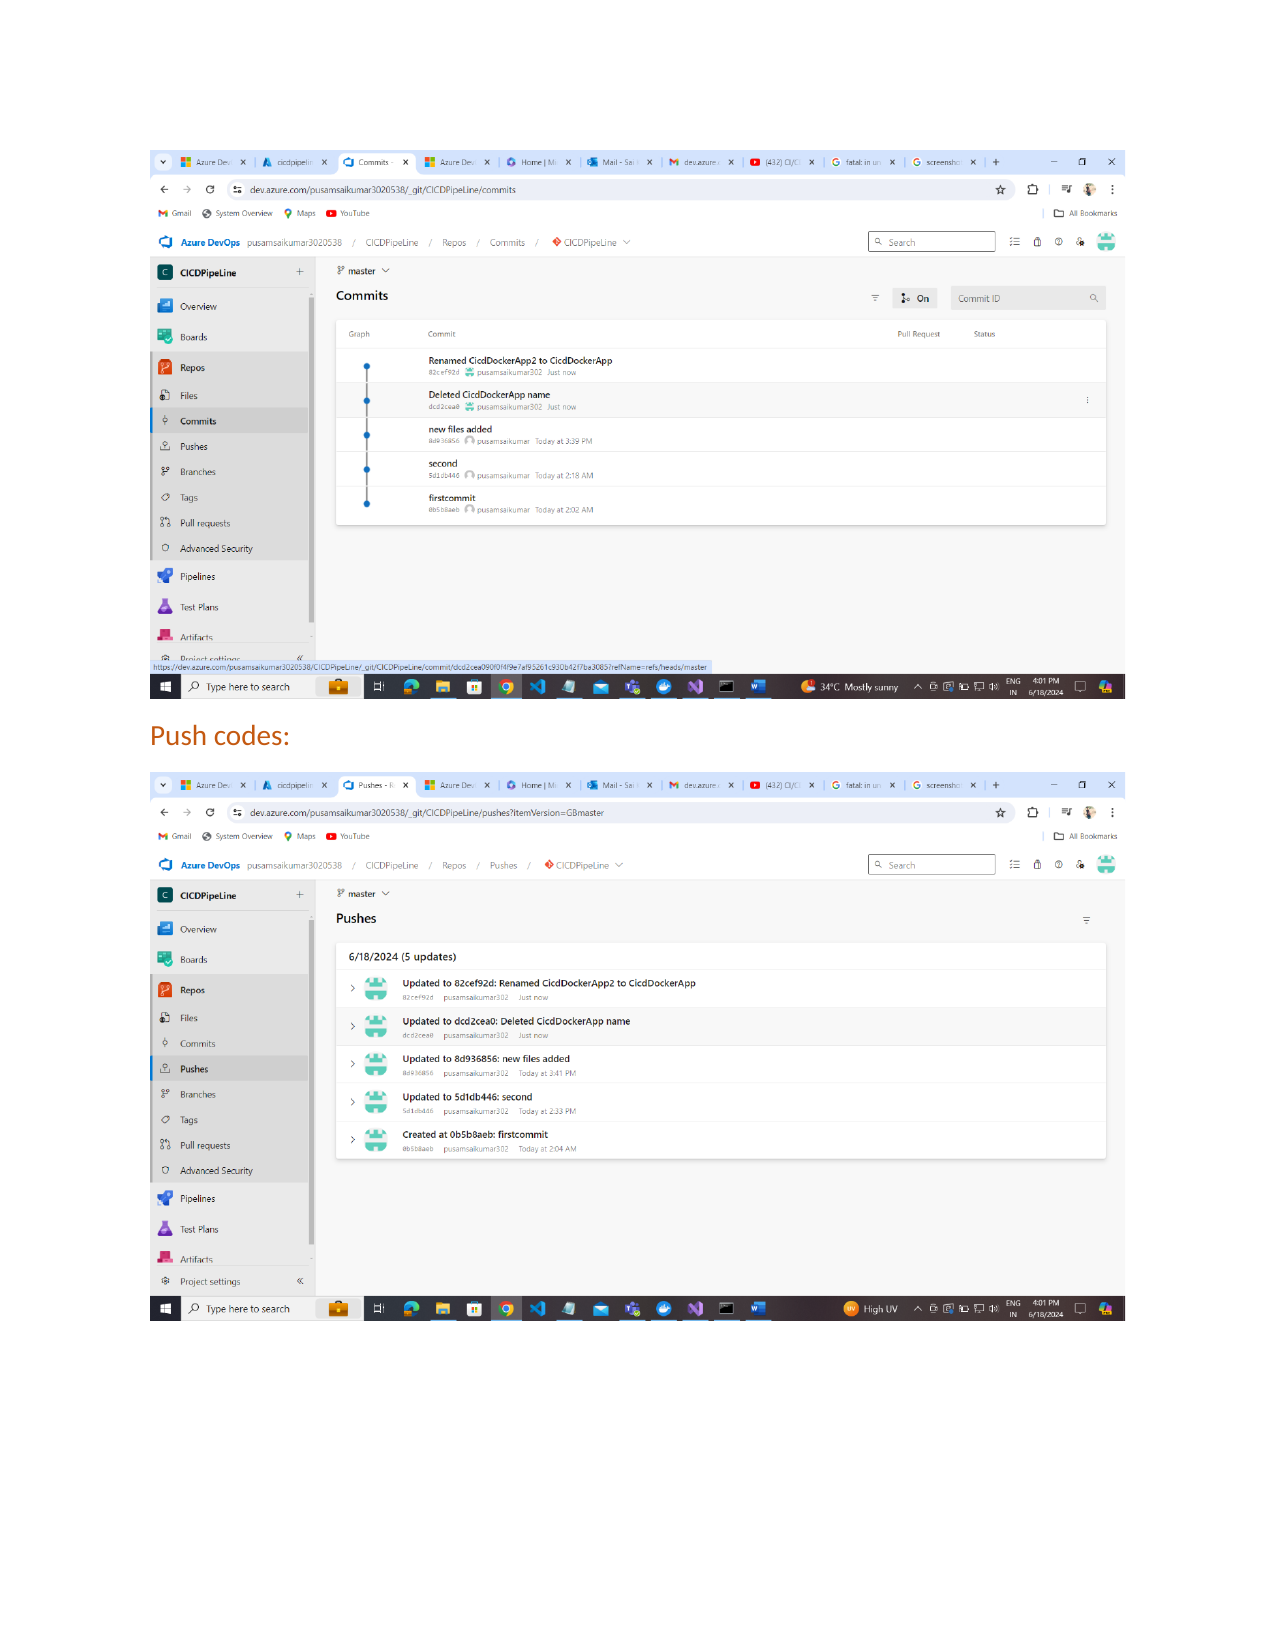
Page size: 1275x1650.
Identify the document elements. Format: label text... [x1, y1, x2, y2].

text Push codes: [150, 717, 1125, 753]
picture [150, 772, 1125, 1321]
picture [150, 150, 1125, 699]
